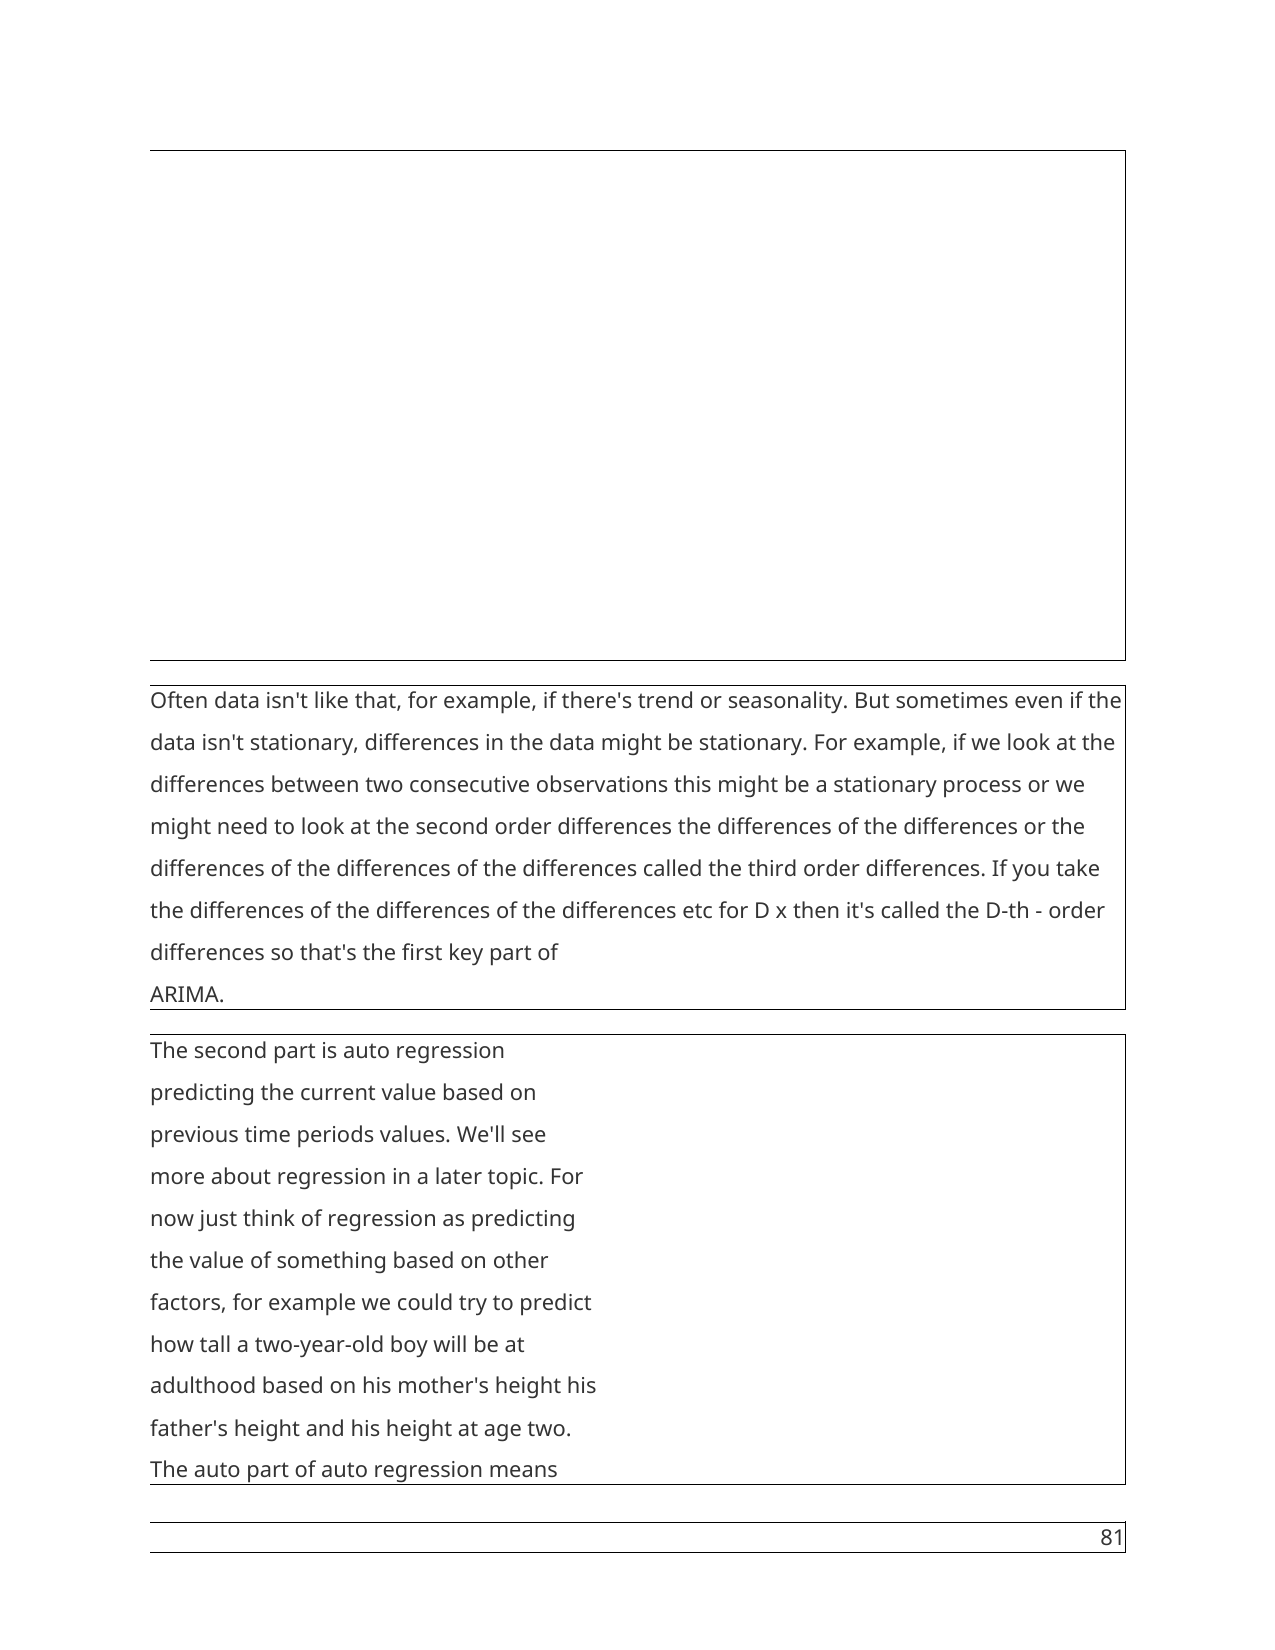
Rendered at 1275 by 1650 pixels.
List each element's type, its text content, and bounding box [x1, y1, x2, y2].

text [150, 1035, 1125, 1484]
text Often data isn't like that, for example, if there's trend or seasonality. But sometimes even if the data isn't stationary, differences in the data might be stationary. For example, if we look at the differences between two consecutive observations this might be a stationary process or we might need to look at the second order differences the differences of the differences or the differences of the differences of the differences called the third order differences. If you take the differences of the differences of the differences etc for D x then it's called the D-th - order differences so that's the first key part of ARIMA. [150, 686, 1125, 1009]
